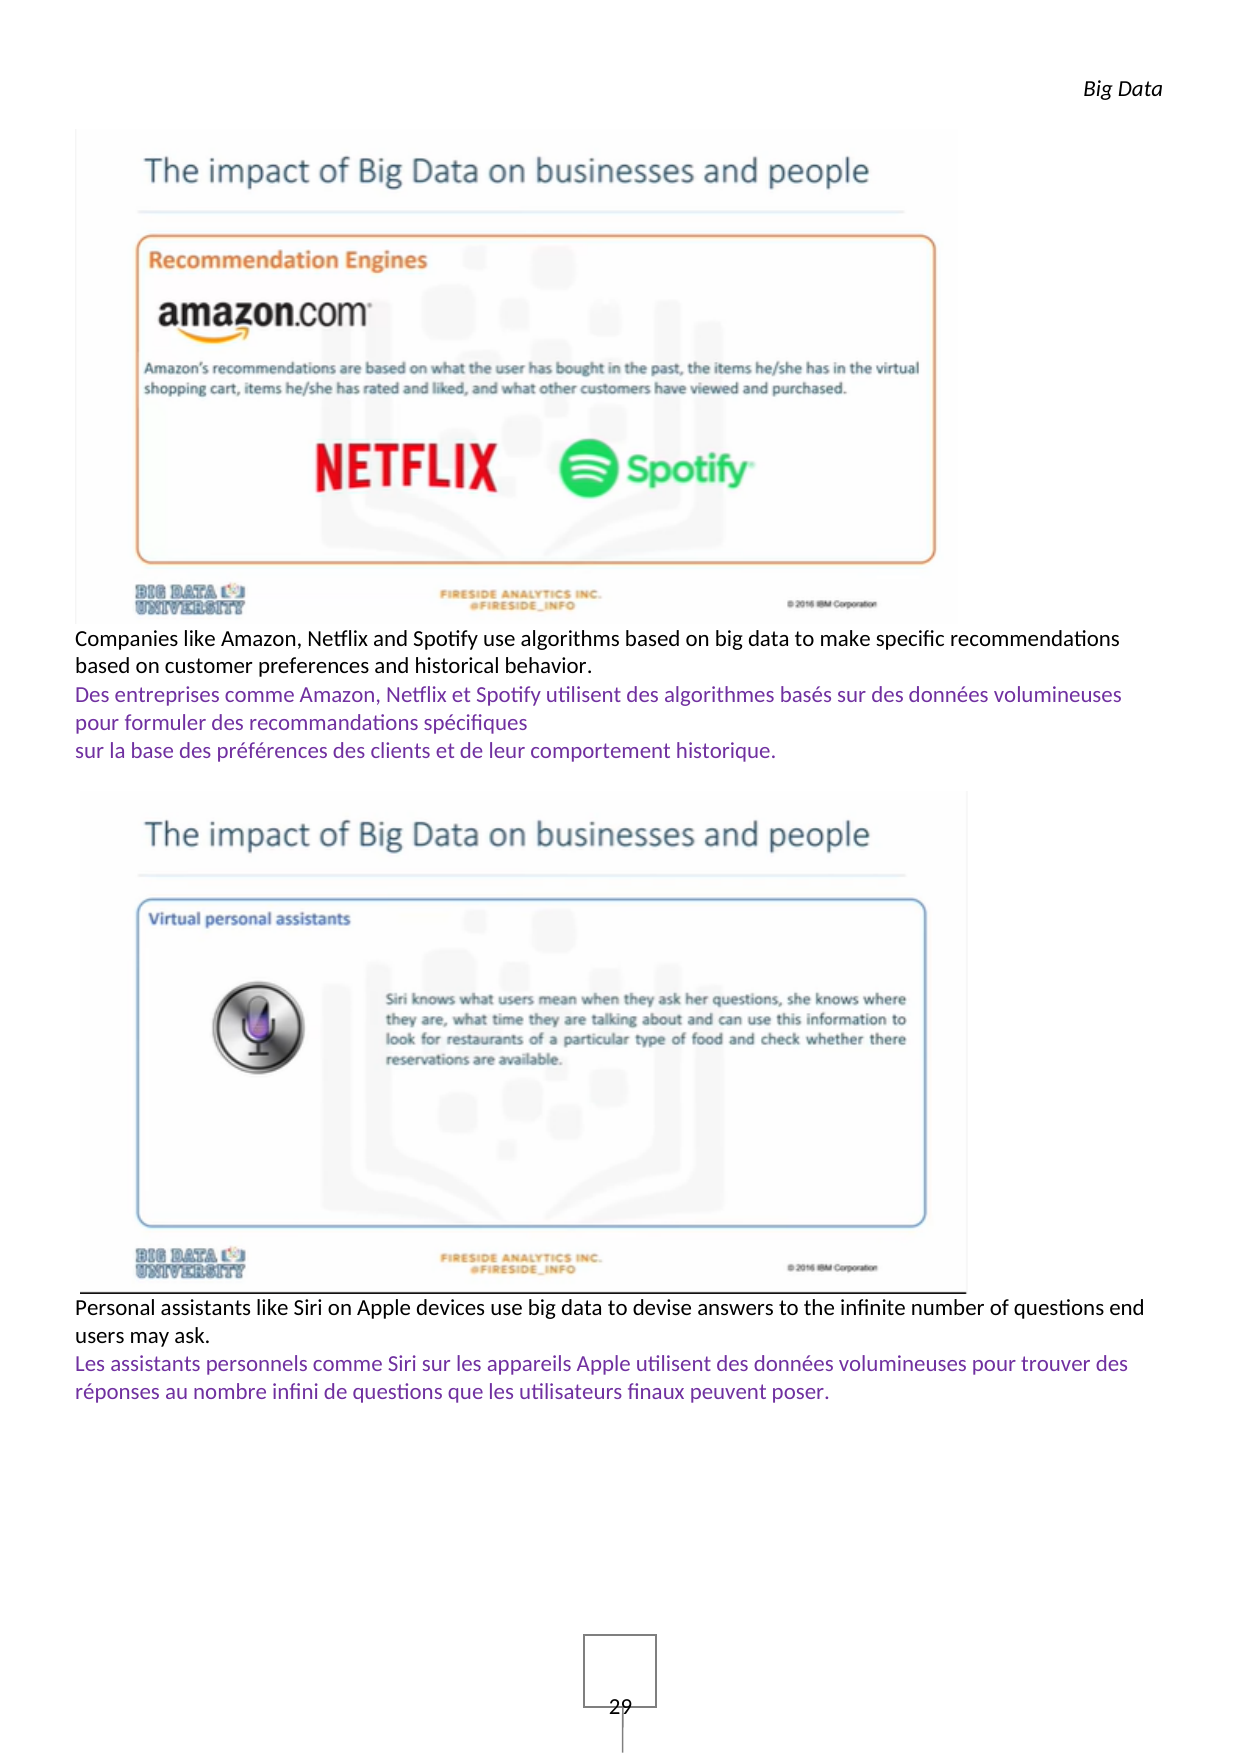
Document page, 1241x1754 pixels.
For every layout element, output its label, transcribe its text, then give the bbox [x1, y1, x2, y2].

text Companies like Amazon, Netflix and Spotify use algorithms based on big data to make specific recommendations [75, 624, 1165, 652]
picture [80, 791, 968, 1294]
picture [75, 129, 958, 624]
text based on customer preferences and historical behavior. [75, 652, 1165, 680]
text sur la base des préférences des clients et de leur comportement historique. [75, 736, 1165, 764]
text Les assistants personnels comme Siri sur les appareils Apple utilisent des données volumineuses pour trouver des réponses au nombre infini de questions que les utilisateurs finaux peuvent poser. [75, 1349, 1165, 1405]
text Des entreprises comme Amazon, Netflix et Spotify utilisent des algorithmes basés sur des données volumineuses pour formuler des recommandations spécifiques [75, 680, 1165, 736]
text Personal assistants like Siri on Apple devices use big data to devise answers to the infinite number of questions end users may ask. [75, 1293, 1165, 1349]
